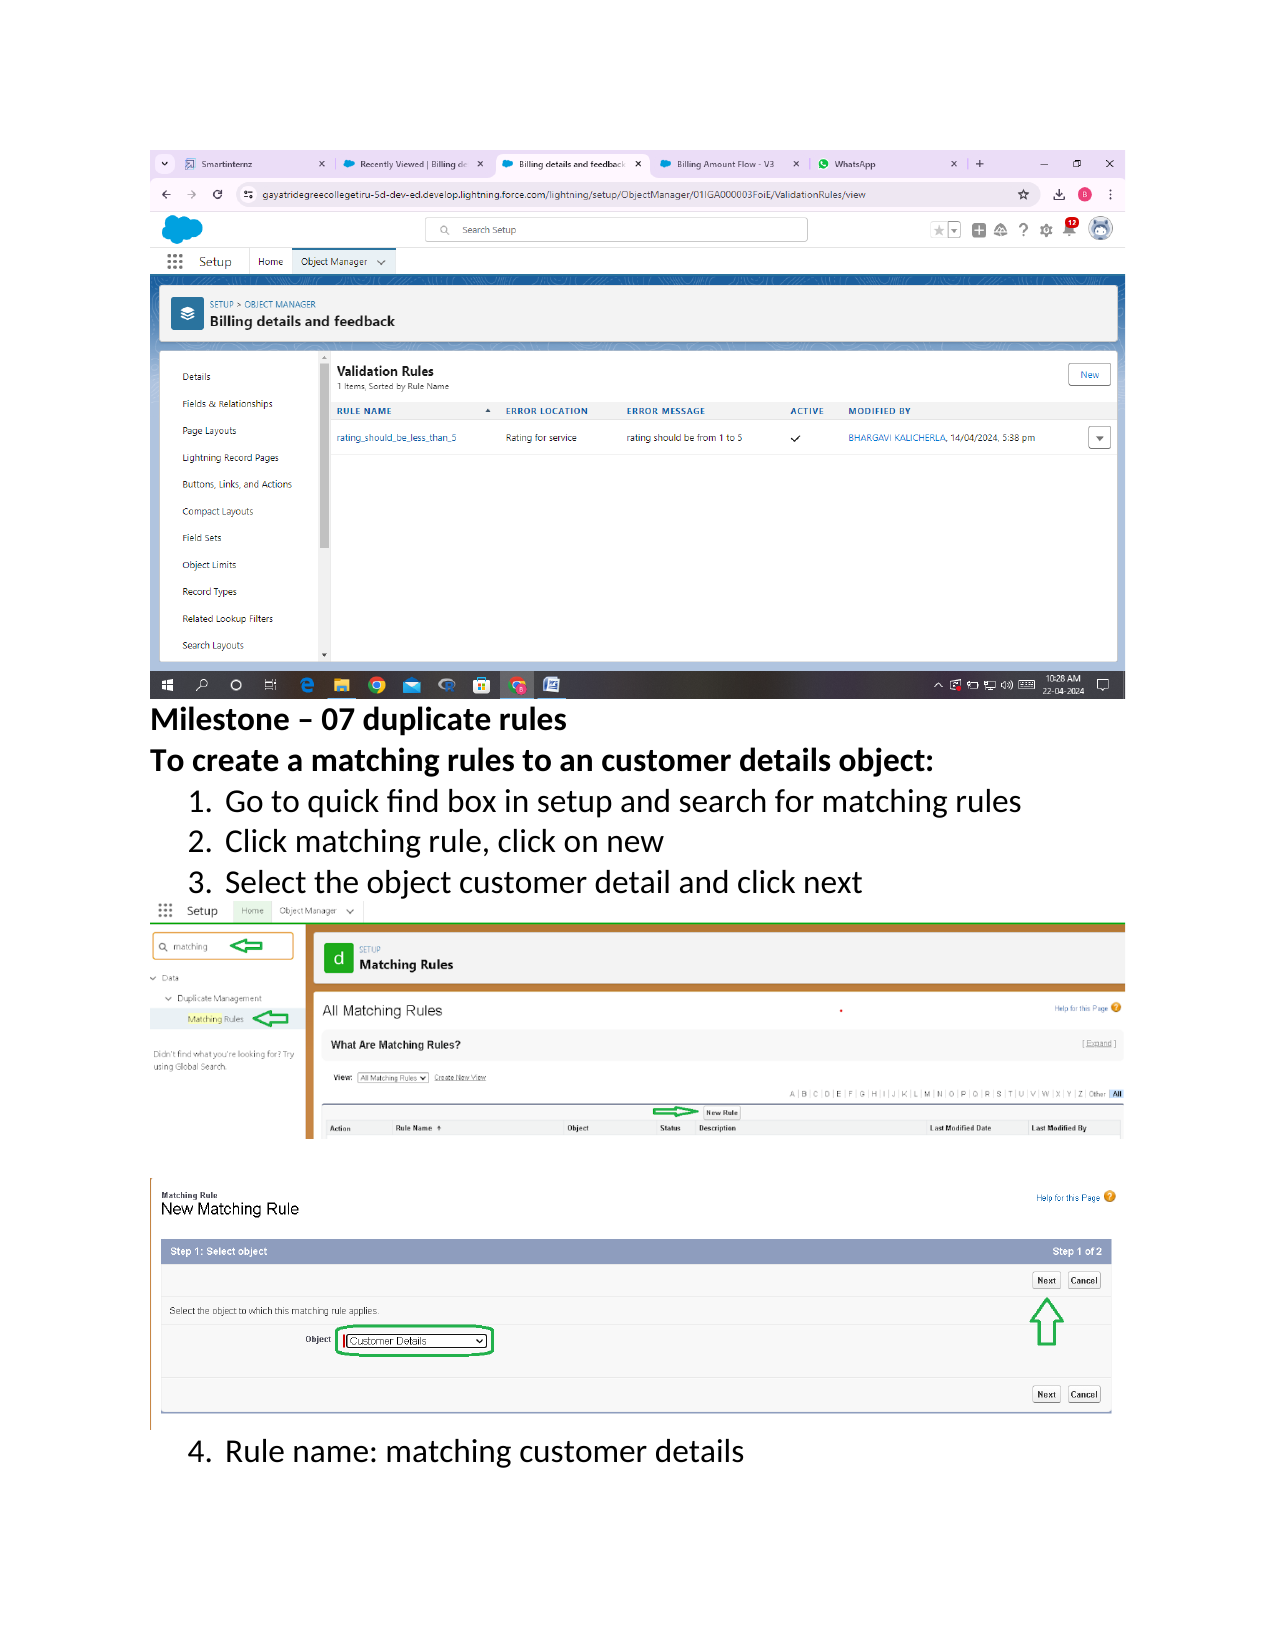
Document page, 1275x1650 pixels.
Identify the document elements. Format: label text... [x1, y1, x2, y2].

list Rule name: matching customer details [187, 1430, 1125, 1471]
list Go to quick find box in setup and search for matching rules [187, 779, 1125, 820]
list Select the object customer detail and click next [187, 861, 1125, 901]
text To create a matching rules to an customer details object: [150, 739, 1125, 779]
list Click matching rule, click on new [187, 820, 1125, 861]
text Milestone – 07 duplicate rules [150, 699, 1125, 739]
picture [150, 901, 1125, 1139]
picture [150, 1178, 1125, 1430]
picture [150, 150, 1125, 699]
